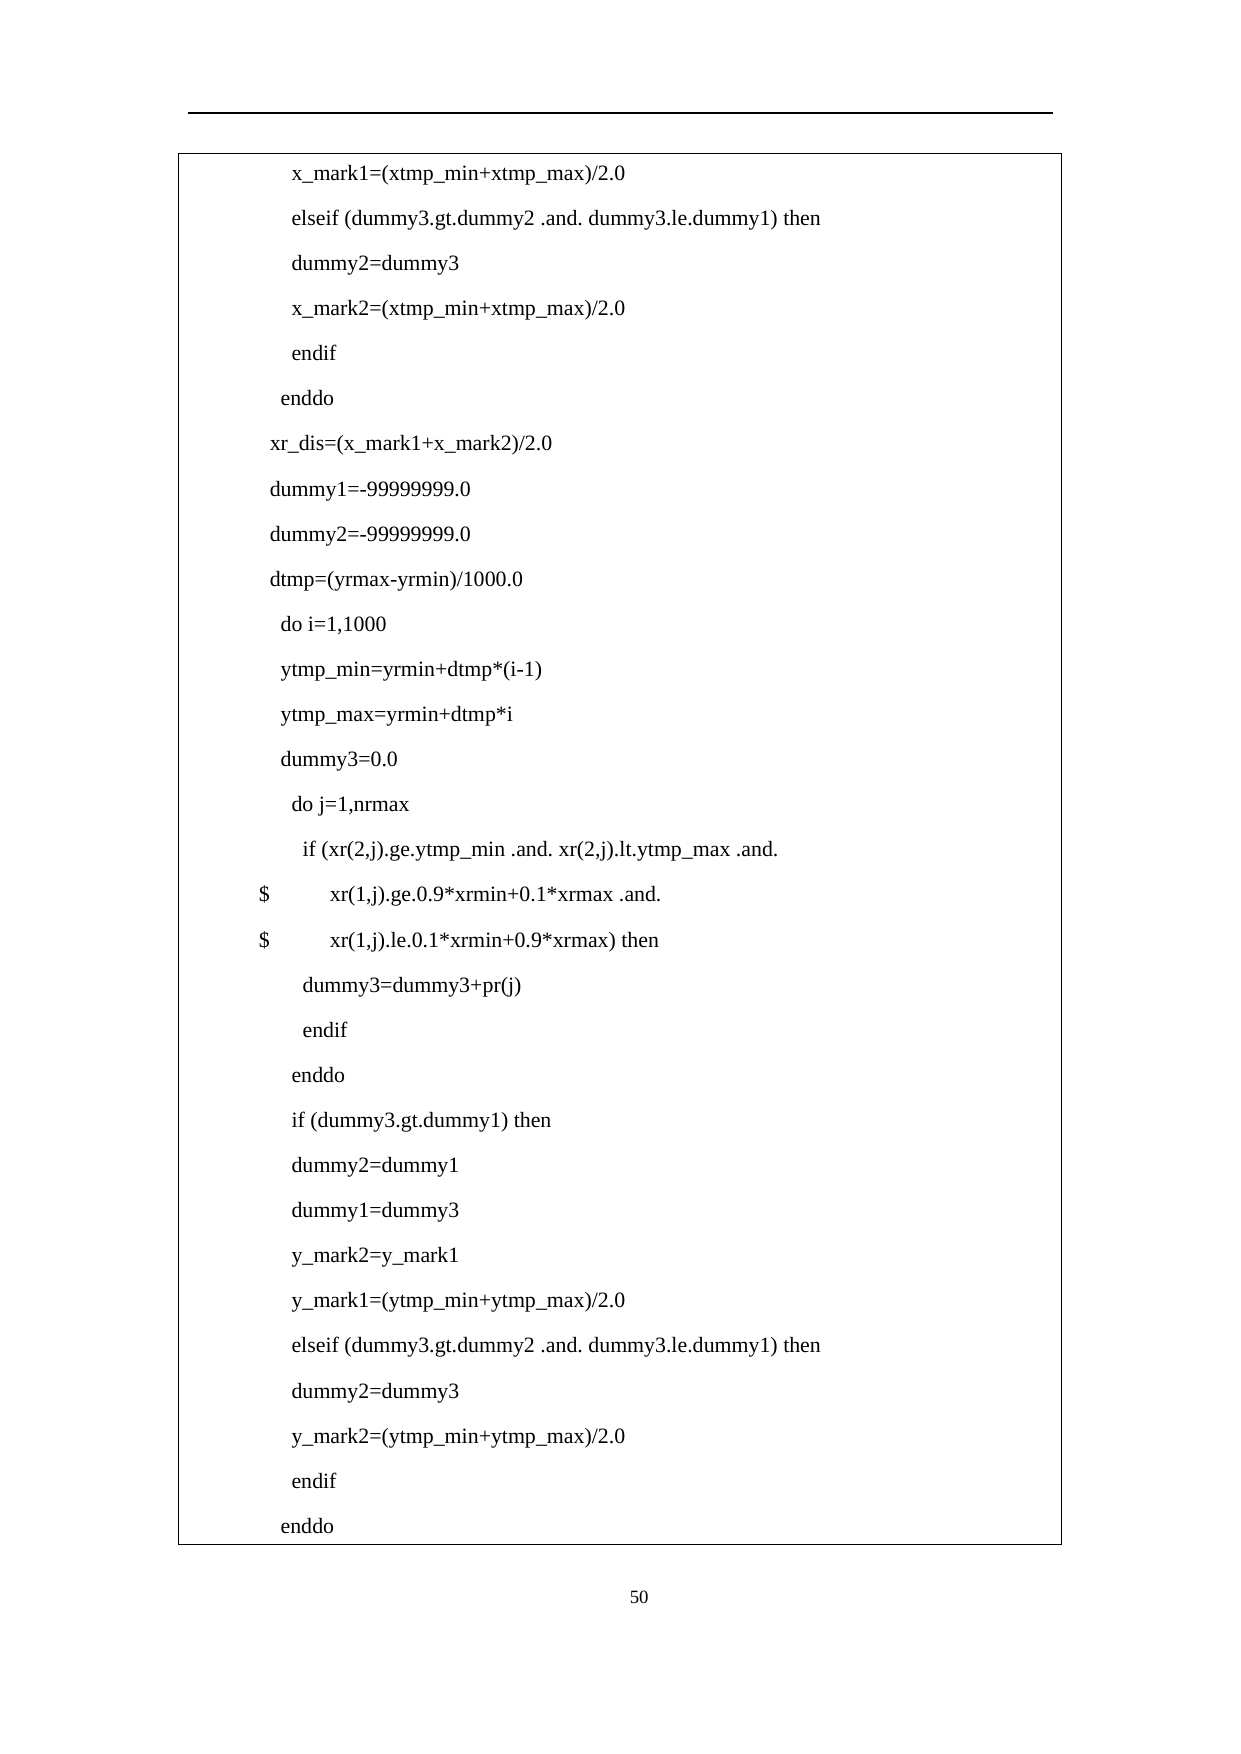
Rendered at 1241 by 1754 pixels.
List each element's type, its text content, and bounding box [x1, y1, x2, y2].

text enddo [179, 1506, 1061, 1544]
text dummy2=dummy3 [179, 1371, 1061, 1406]
text dummy3=0.0 [179, 739, 1061, 775]
text do i=1,1000 [179, 604, 1061, 640]
text endif [179, 333, 1061, 369]
text y_mark1=(ytmp_min+ytmp_max)/2.0 [179, 1281, 1061, 1316]
text elseif (dummy3.gt.dummy2 .and. dummy3.le.dummy1) then [179, 198, 1061, 234]
text x_mark2=(xtmp_min+xtmp_max)/2.0 [179, 288, 1061, 324]
text ytmp_max=yrmin+dtmp*i [179, 694, 1061, 730]
text elseif (dummy3.gt.dummy2 .and. dummy3.le.dummy1) then [179, 1326, 1061, 1361]
text dummy2=-99999999.0 [179, 514, 1061, 549]
text enddo [179, 378, 1061, 414]
text dtmp=(yrmax-yrmin)/1000.0 [179, 559, 1061, 594]
text enddo [179, 1055, 1061, 1091]
text endif [179, 1461, 1061, 1497]
text xr_dis=(x_mark1+x_mark2)/2.0 [179, 424, 1061, 459]
text dummy2=dummy3 [179, 243, 1061, 279]
text dummy1=-99999999.0 [179, 469, 1061, 504]
text do j=1,nrmax [179, 784, 1061, 820]
text if (xr(2,j).ge.ytmp_min .and. xr(2,j).lt.ytmp_max .and. [179, 829, 1061, 865]
text if (dummy3.gt.dummy1) then [179, 1100, 1061, 1136]
text x_mark1=(xtmp_min+xtmp_max)/2.0 [179, 154, 1061, 189]
text dummy3=dummy3+pr(j) [179, 965, 1061, 1001]
text y_mark2=y_mark1 [179, 1236, 1061, 1271]
text y_mark2=(ytmp_min+ytmp_max)/2.0 [179, 1416, 1061, 1452]
text dummy2=dummy1 [179, 1145, 1061, 1181]
text $ xr(1,j).ge.0.9*xrmin+0.1*xrmax .and. [179, 875, 1061, 910]
text $ xr(1,j).le.0.1*xrmin+0.9*xrmax) then [179, 920, 1061, 955]
text endif [179, 1010, 1061, 1046]
text ytmp_min=yrmin+dtmp*(i-1) [179, 649, 1061, 685]
text dummy1=dummy3 [179, 1190, 1061, 1226]
